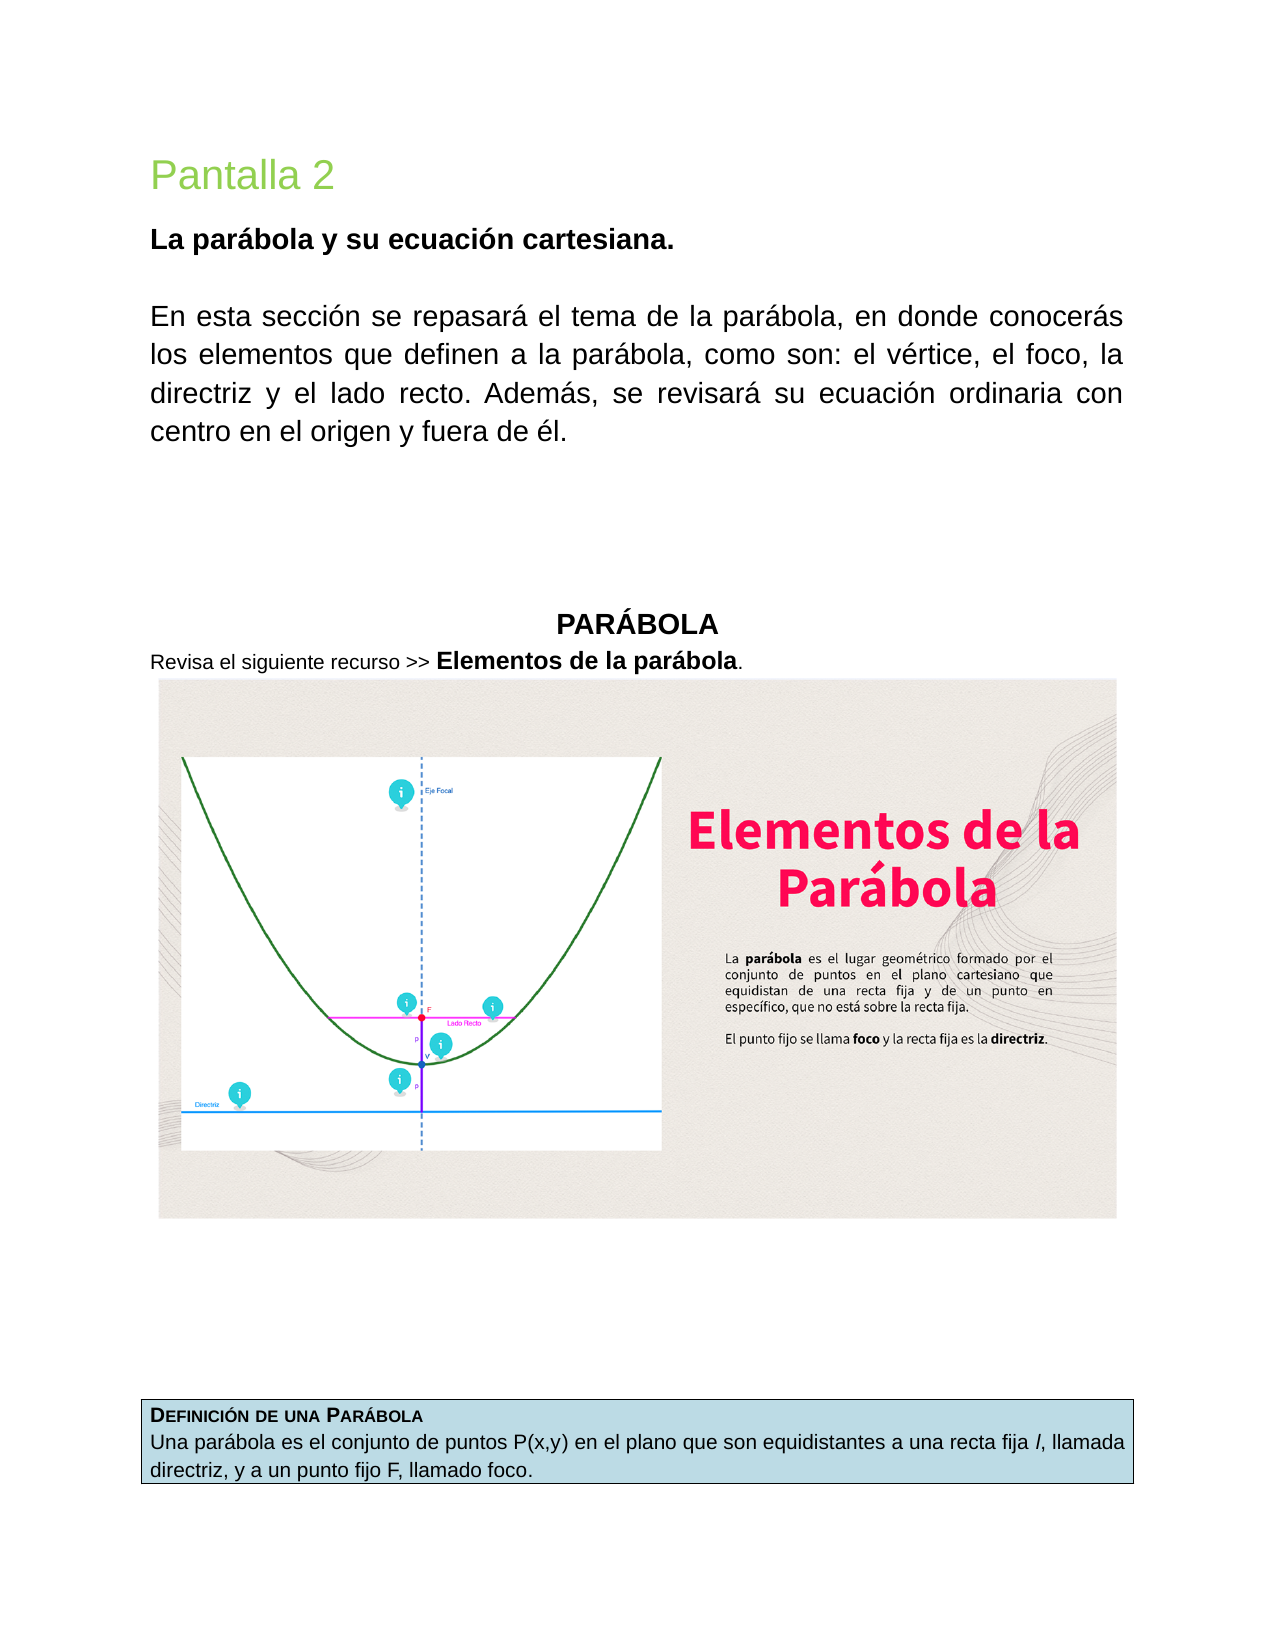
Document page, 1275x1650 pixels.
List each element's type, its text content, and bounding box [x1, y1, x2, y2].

picture [158, 678, 1117, 1219]
text En esta sección se repasará el tema de la parábola, en donde conocerás los elementos que definen a la parábola, como son: el vértice, el foco, la directriz y el lado recto. Además, se revisará su ecuación ordinaria con centro en el origen y fuera de él. [150, 299, 1125, 448]
subtitle Definición de una Parábola [142, 1400, 1133, 1426]
text PARÁBOLA [150, 607, 1125, 641]
text Una parábola es el conjunto de puntos P(x,y) en el plano que son equidistantes a una recta fija l, llamada directriz, y a un punto fijo F, llamado foco. [142, 1427, 1133, 1483]
text La parábola y su ecuación cartesiana. [150, 222, 1125, 255]
text Pantalla 2 [150, 150, 1125, 198]
text Revisa el siguiente recurso >> Elementos de la parábola. [150, 646, 1125, 674]
